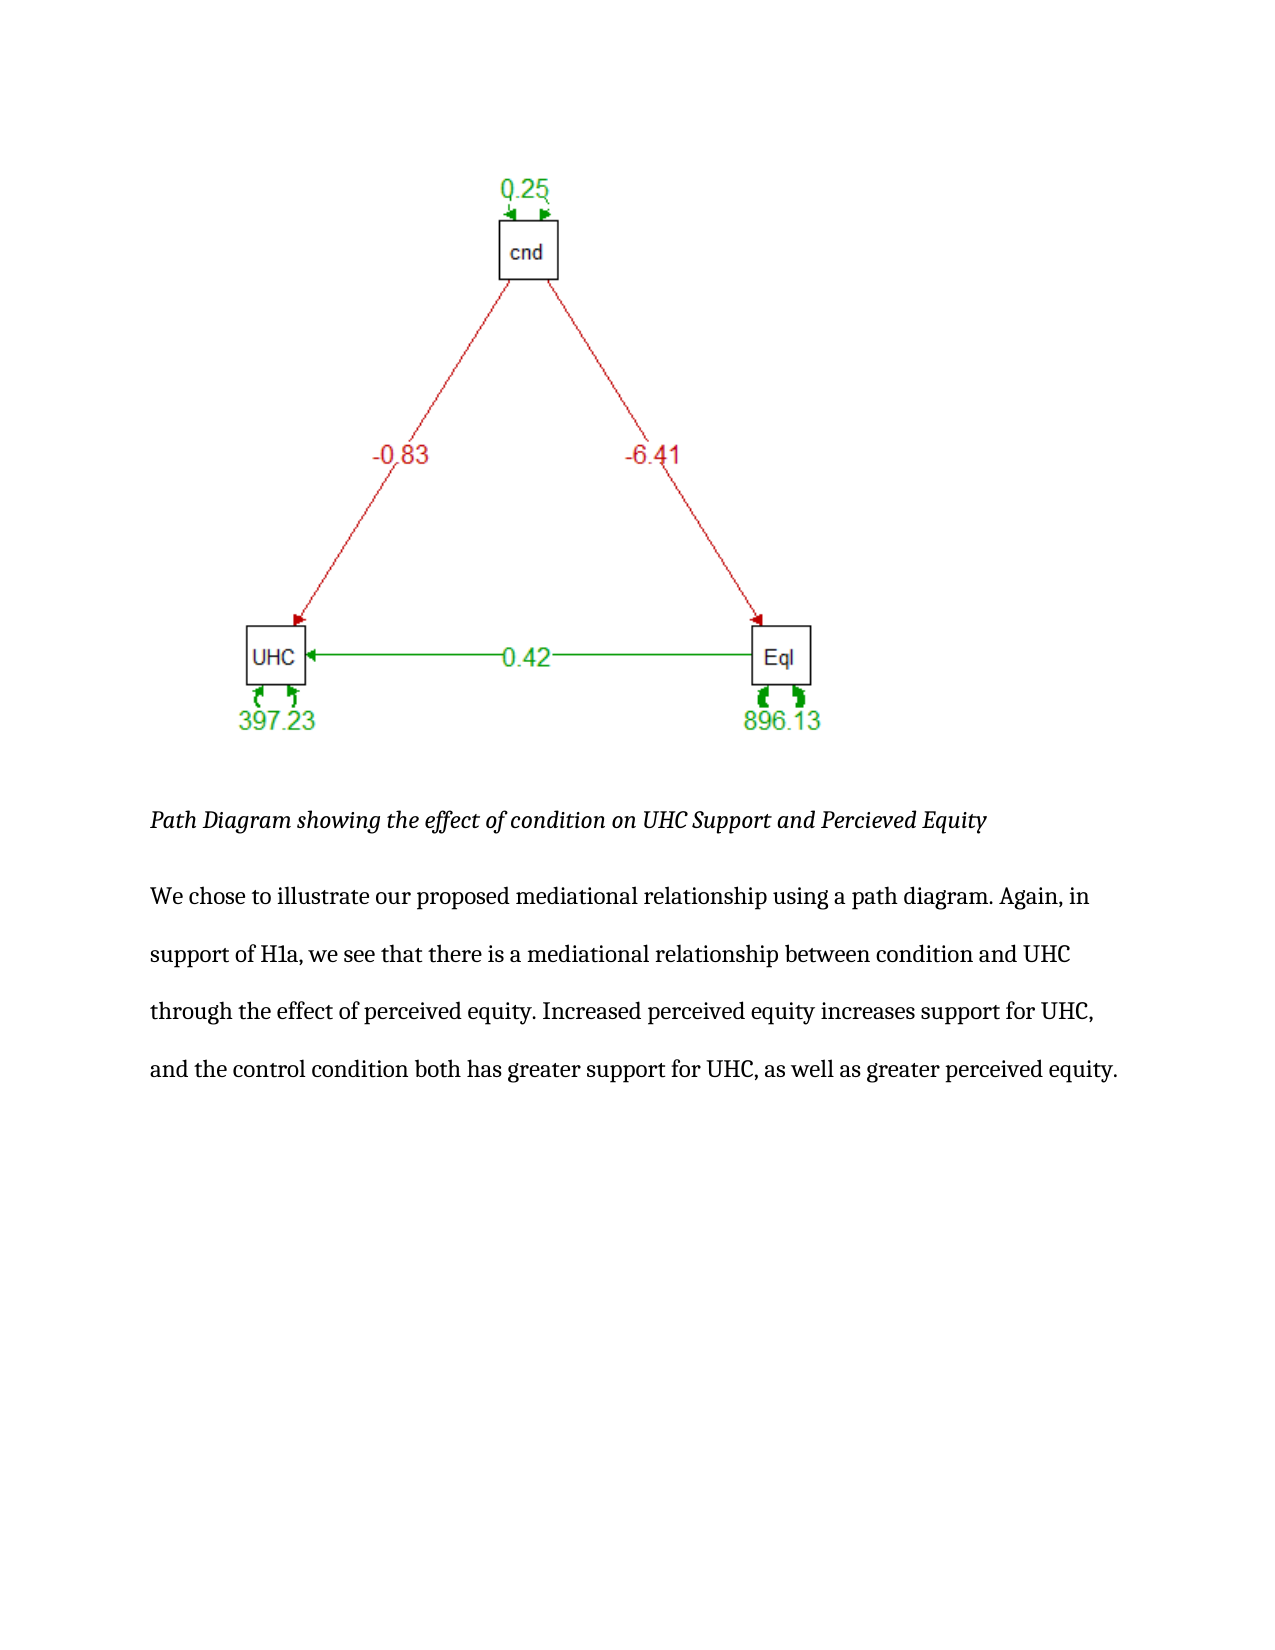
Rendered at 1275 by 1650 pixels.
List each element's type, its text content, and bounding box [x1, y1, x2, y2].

text We chose to illustrate our proposed mediational relationship using a path diagram. Again, in support of H1a, we see that there is a mediational relationship between condition and UHC through the effect of perceived equity. Increased perceived equity increases support for UHC, and the control condition both has greater support for UHC, as well as greater perceived equity. [150, 882, 1125, 1083]
text Path Diagram showing the effect of condition on UHC Support and Percieved Equity [150, 806, 1125, 835]
picture [150, 150, 908, 757]
